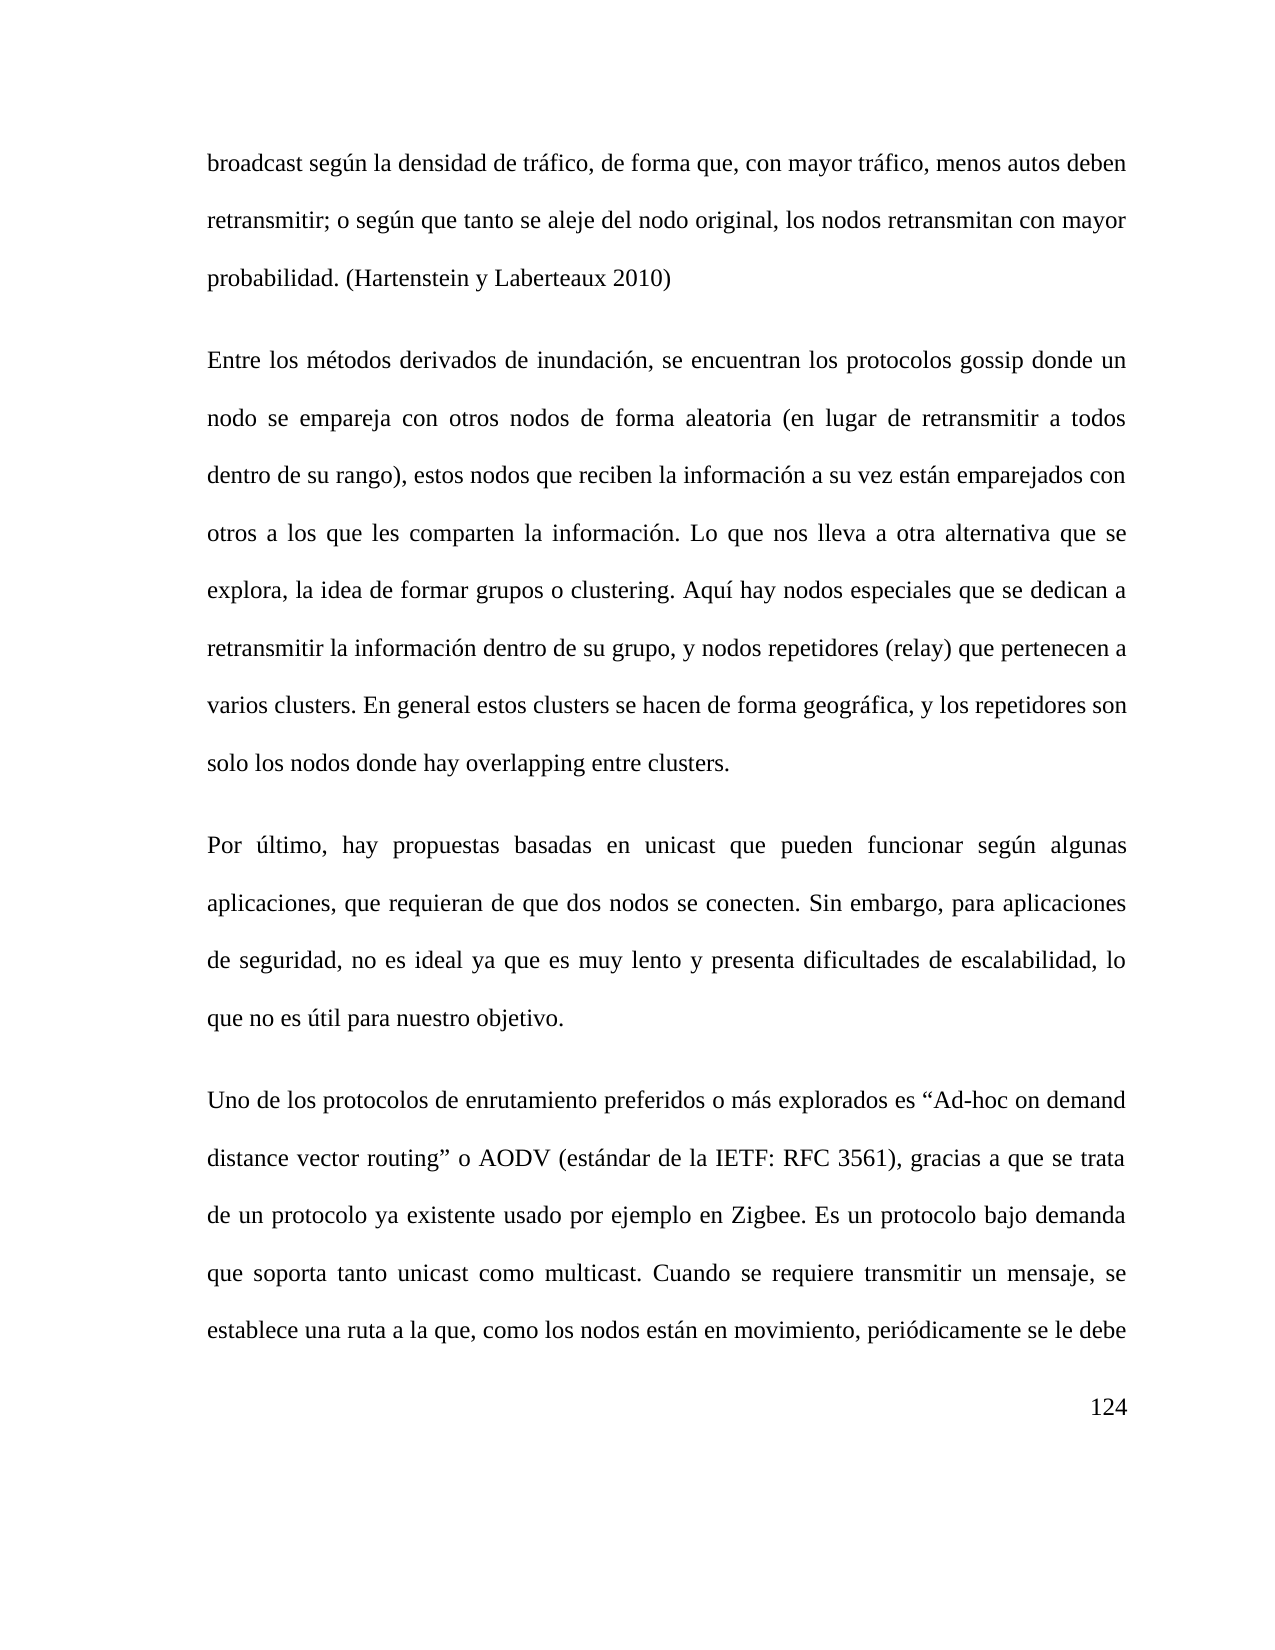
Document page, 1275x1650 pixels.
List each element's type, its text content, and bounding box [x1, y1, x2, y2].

text Por último, hay propuestas basadas en unicast que pueden funcionar según algunas aplicaciones, que requieran de que dos nodos se conecten. Sin embargo, para aplicaciones de seguridad, no es ideal ya que es muy lento y presenta dificultades de escalabilidad, lo que no es útil para nuestro objetivo. [207, 830, 1127, 1031]
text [207, 148, 1127, 291]
text Entre los métodos derivados de inundación, se encuentran los protocolos gossip donde un nodo se empareja con otros nodos de forma aleatoria (en lugar de retransmitir a todos dentro de su rango), estos nodos que reciben la información a su vez están emparejados con otros a los que les comparten la información. Lo que nos lleva a otra alternativa que se explora, la idea de formar grupos o clustering. Aquí hay nodos especiales que se dedican a retransmitir la información dentro de su grupo, y nodos repetidores (relay) que pertenecen a varios clusters. En general estos clusters se hacen de forma geográfica, y los repetidores son solo los nodos donde hay overlapping entre clusters. [207, 345, 1127, 776]
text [207, 1085, 1127, 1344]
